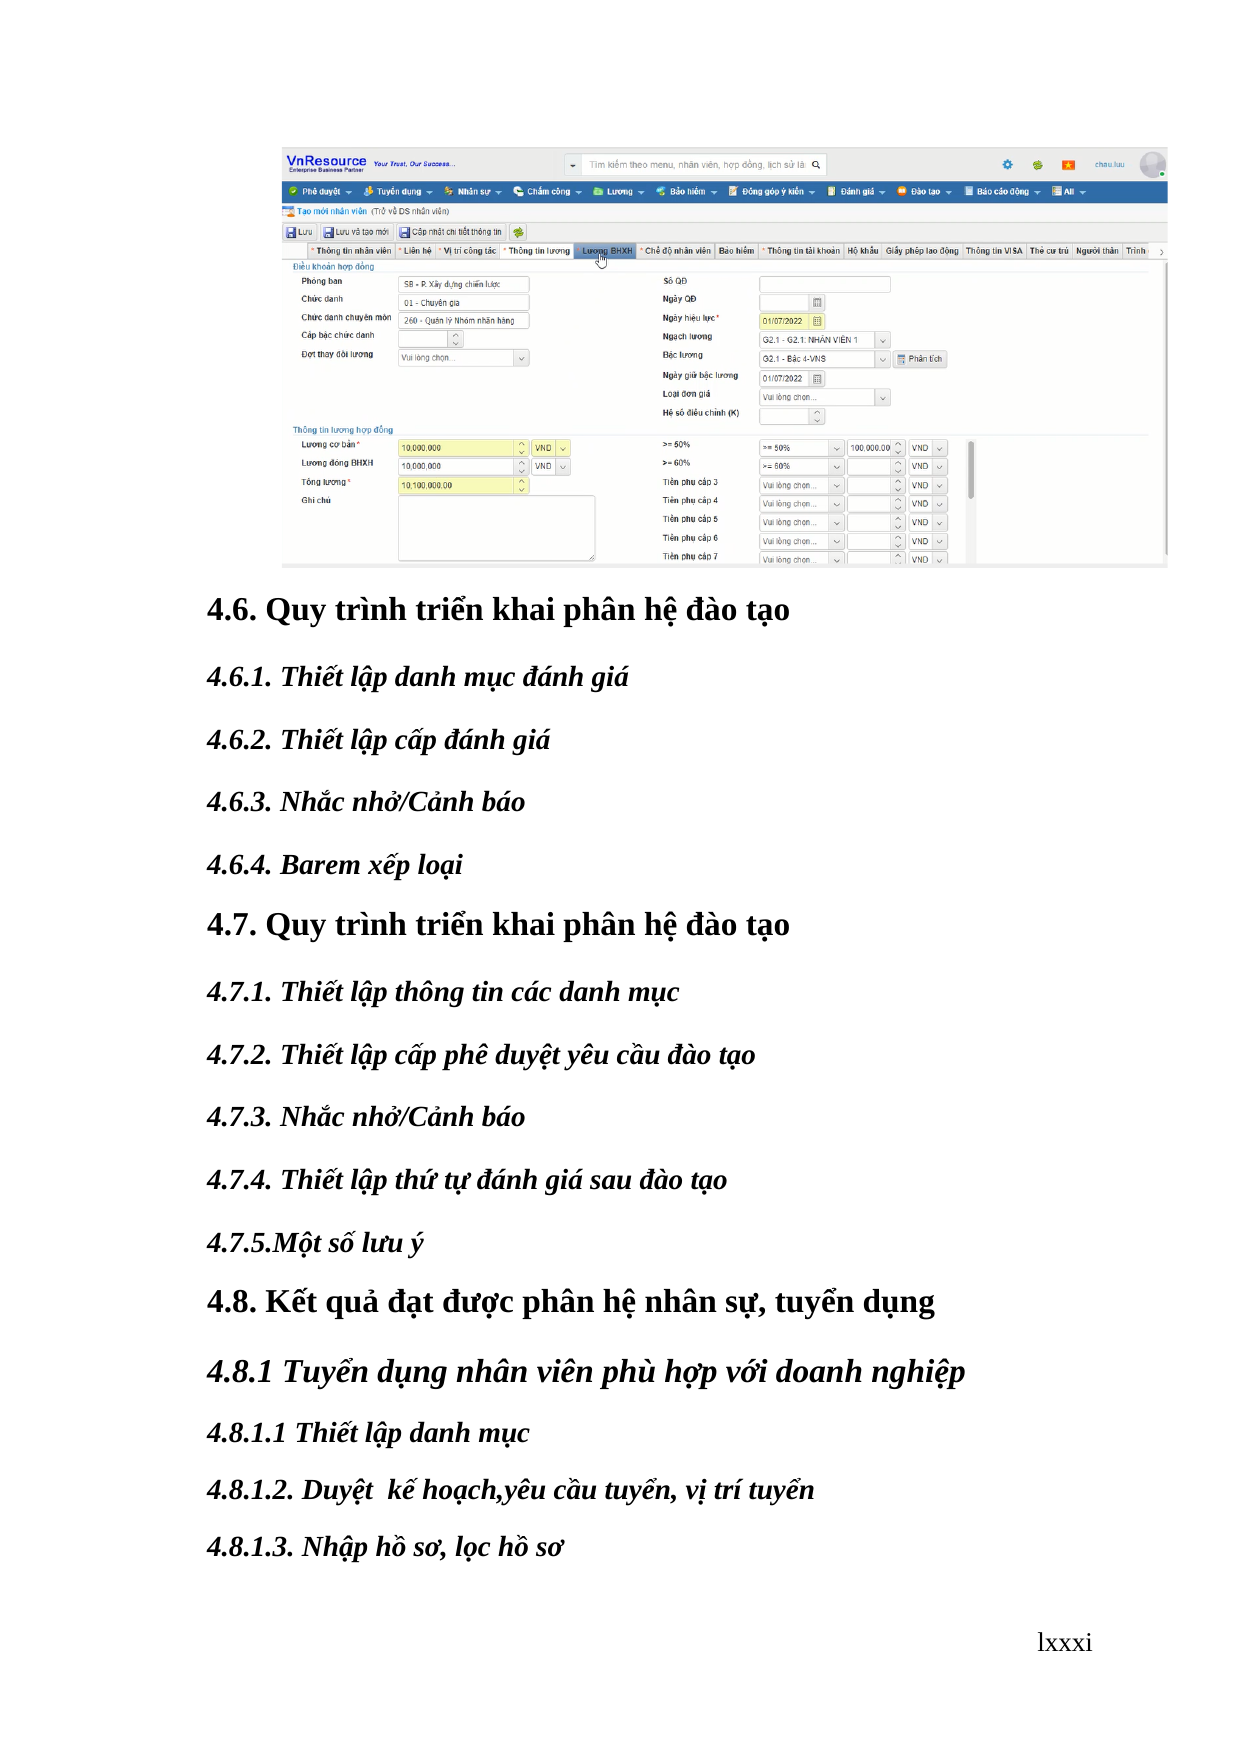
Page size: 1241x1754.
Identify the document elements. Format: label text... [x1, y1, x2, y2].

subtitle 4.7.4. Thiết lập thứ tự đánh giá sau đào tạo [207, 1162, 1092, 1196]
subtitle 4.6.1. Thiết lập danh mục đánh giá [207, 659, 1092, 692]
subtitle 4.7.2. Thiết lập cấp phê duyệt yêu cầu đào tạo [207, 1037, 1092, 1070]
subtitle 4.7. Quy trình triển khai phân hệ đào tạo [207, 904, 1092, 942]
subtitle 4.6.4. Barem xếp loại [207, 847, 1092, 881]
subtitle 4.7.1. Thiết lập thông tin các danh mục [207, 974, 1092, 1007]
subtitle 4.7.5.Một số lưu ý [207, 1225, 1092, 1259]
subtitle 4.7.3. Nhắc nhở/Cảnh báo [207, 1099, 1092, 1133]
subtitle 4.6. Quy trình triển khai phân hệ đào tạo [207, 589, 1092, 627]
subtitle 4.6.3. Nhắc nhở/Cảnh báo [207, 784, 1092, 818]
subtitle 4.8.1.3. Nhập hồ sơ, lọc hồ sơ [207, 1529, 1092, 1562]
picture [281, 147, 1168, 568]
subtitle 4.8.1 Tuyển dụng nhân viên phù hợp với doanh nghiệp [207, 1352, 1092, 1390]
subtitle 4.8.1.1 Thiết lập danh mục [207, 1416, 1092, 1449]
subtitle 4.6.2. Thiết lập cấp đánh giá [207, 722, 1092, 755]
subtitle 4.8. Kết quả đạt được phân hệ nhân sự, tuyển dụng [207, 1282, 1092, 1320]
subtitle 4.8.1.2. Duyệt kế hoạch,yêu cầu tuyển, vị trí tuyển [207, 1472, 1092, 1506]
